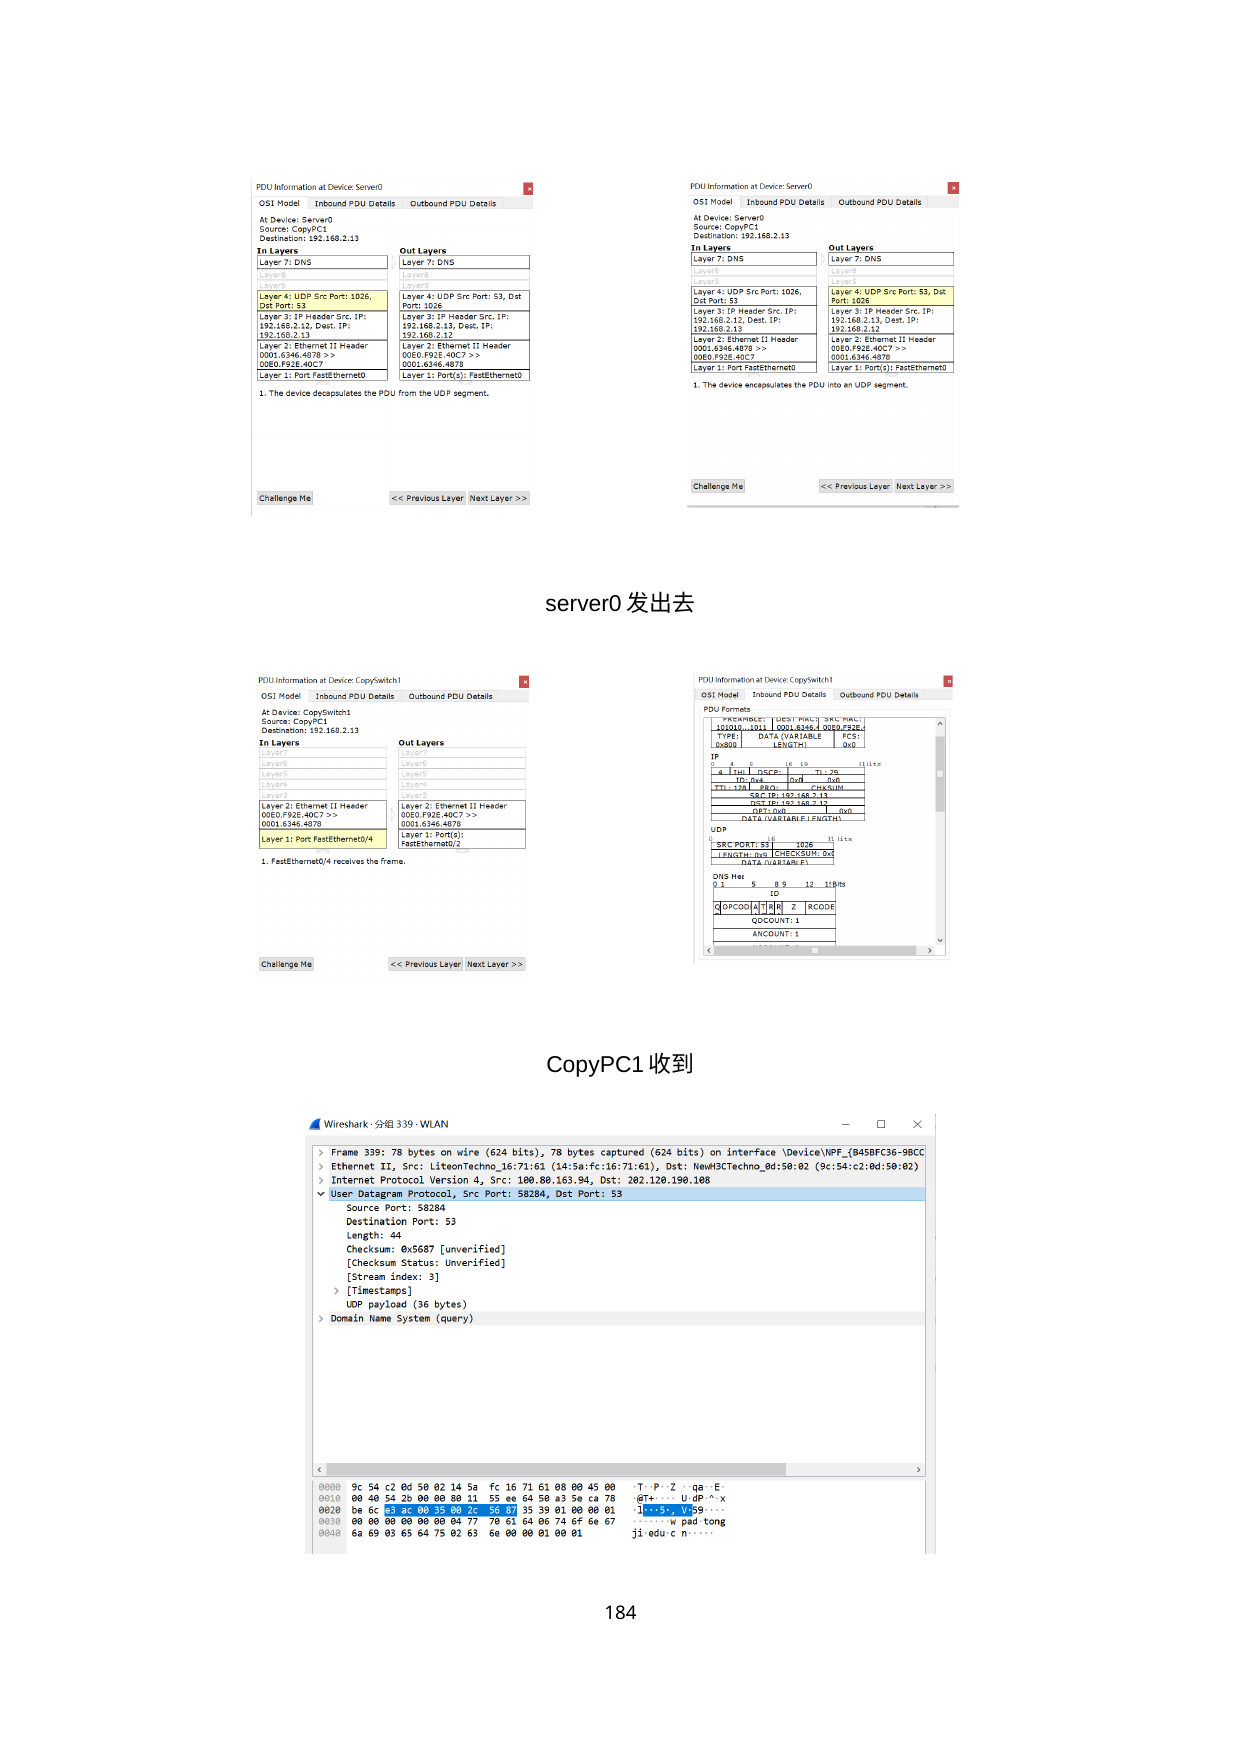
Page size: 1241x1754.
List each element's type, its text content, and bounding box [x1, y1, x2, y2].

table_header [176, 160, 607, 557]
text CopyPC1收到 [187, 1030, 1053, 1095]
picture [687, 178, 960, 508]
table_header [176, 653, 607, 1018]
picture [305, 1114, 936, 1554]
text server0发出去 [187, 569, 1053, 634]
picture [254, 672, 529, 981]
table_header [608, 160, 1039, 557]
table_header [608, 653, 1039, 1018]
picture [250, 178, 533, 517]
picture [693, 672, 953, 964]
